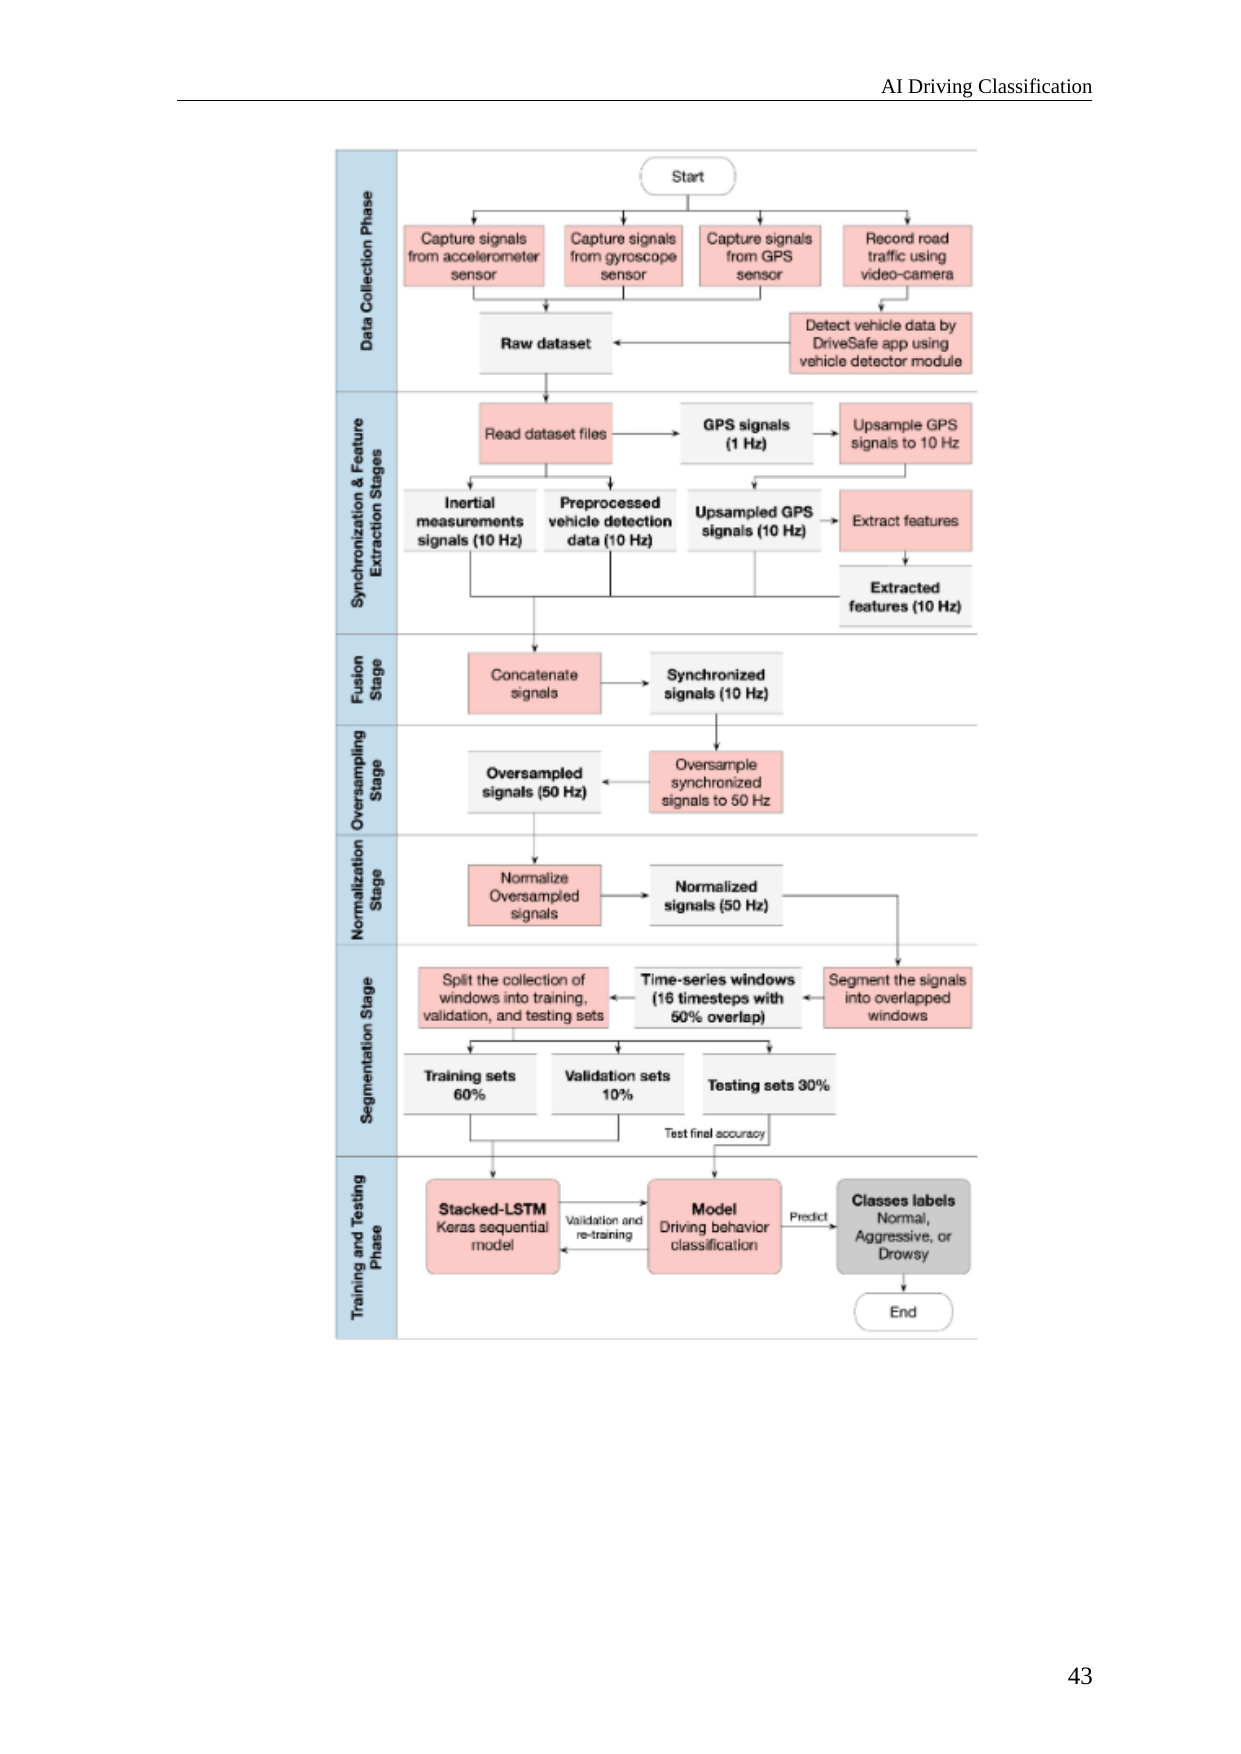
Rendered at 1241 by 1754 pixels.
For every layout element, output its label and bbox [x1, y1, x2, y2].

picture [333, 147, 978, 1340]
